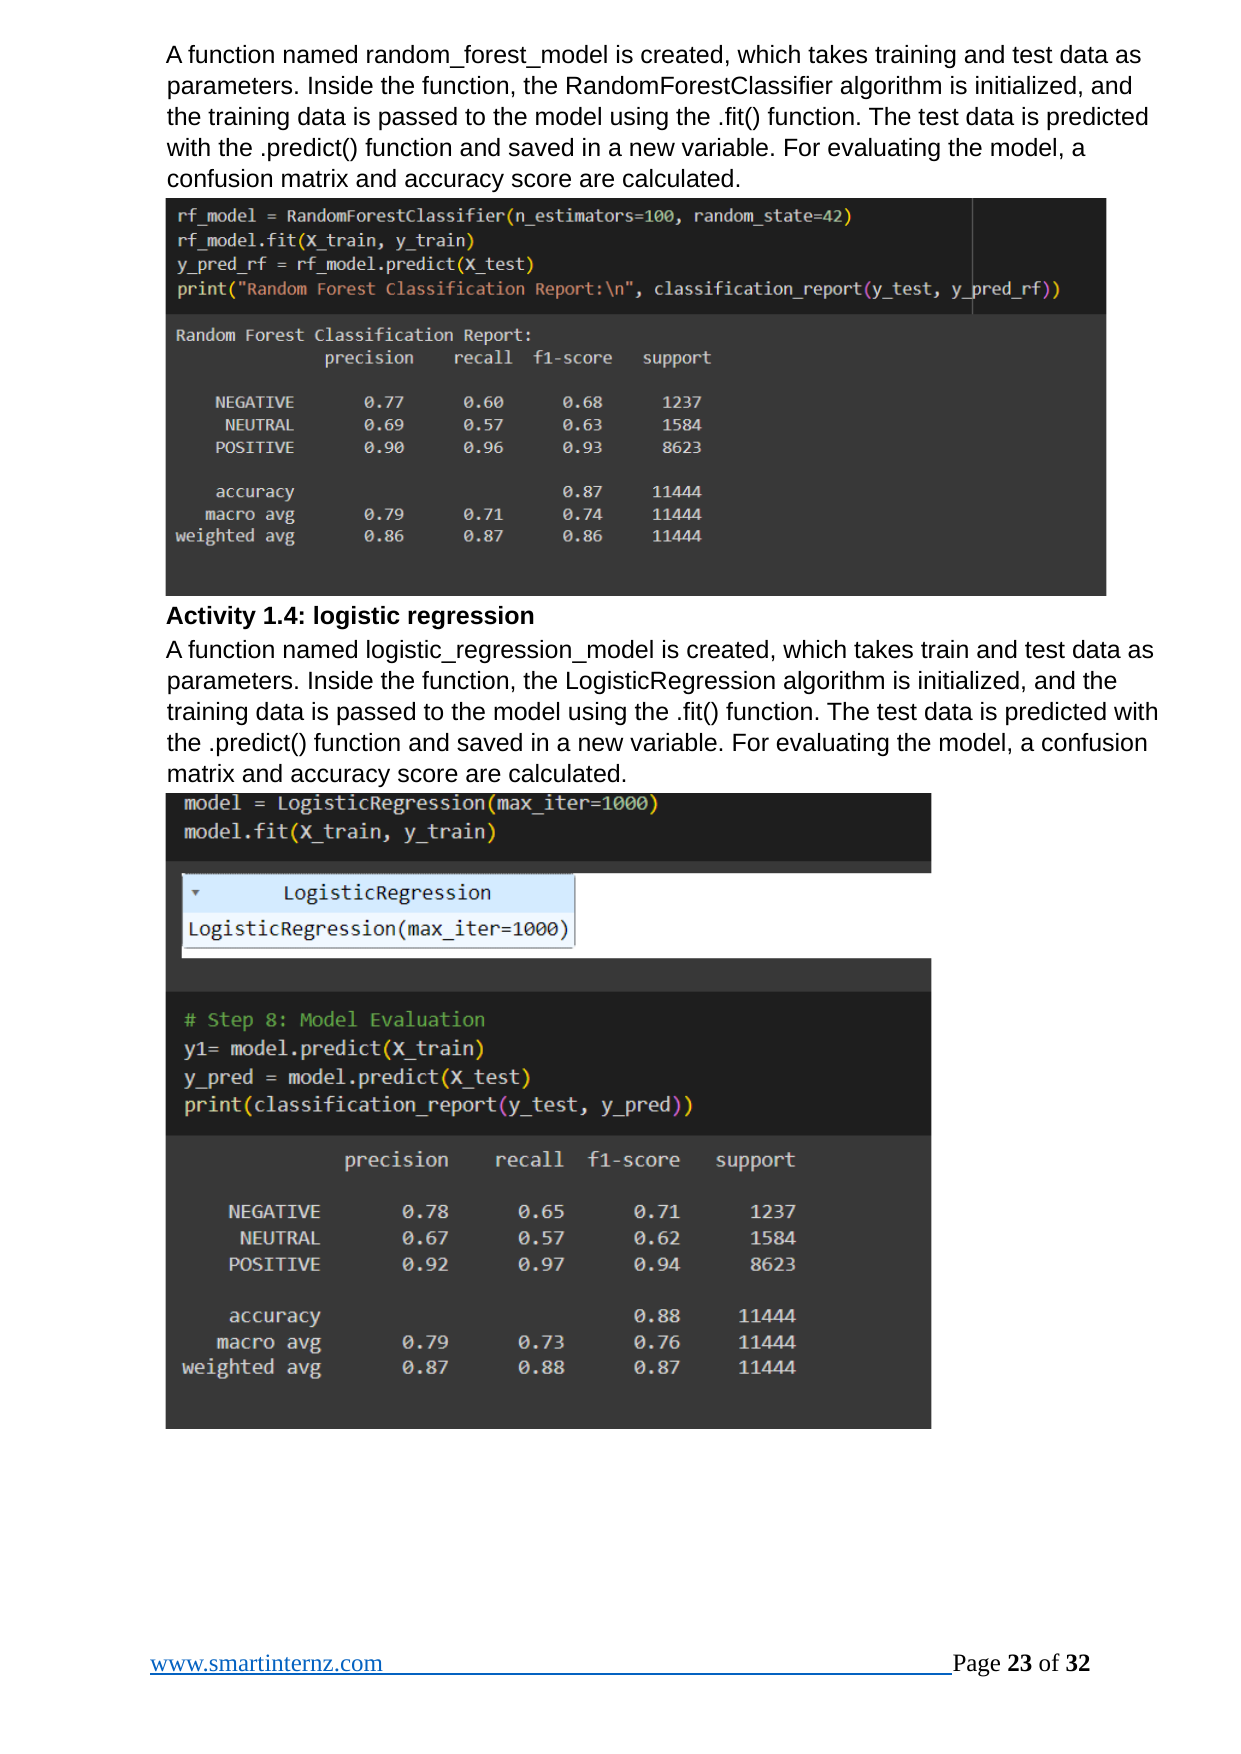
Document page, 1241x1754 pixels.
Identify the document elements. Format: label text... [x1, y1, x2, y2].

text Activity 1.4: logistic regression [166, 601, 1168, 629]
picture [165, 793, 932, 1429]
text A function named random_forest_model is created, which takes training and test data as parameters. Inside the function, the RandomForestClassifier algorithm is initialized, and the training data is passed to the model using the .fit() function. The test data is predicted with the .predict() function and saved in a new variable. For evaluating the model, a confusion matrix and accuracy score are calculated. [166, 39, 1168, 192]
picture [165, 198, 1107, 596]
text A function named logistic_regression_model is created, which takes train and test data as parameters. Inside the function, the LogisticRegression algorithm is initialized, and the training data is passed to the model using the .fit() function. The test data is predicted with the .predict() function and saved in a new variable. For evaluating the model, a confusion matrix and accuracy score are calculated. [166, 635, 1168, 788]
